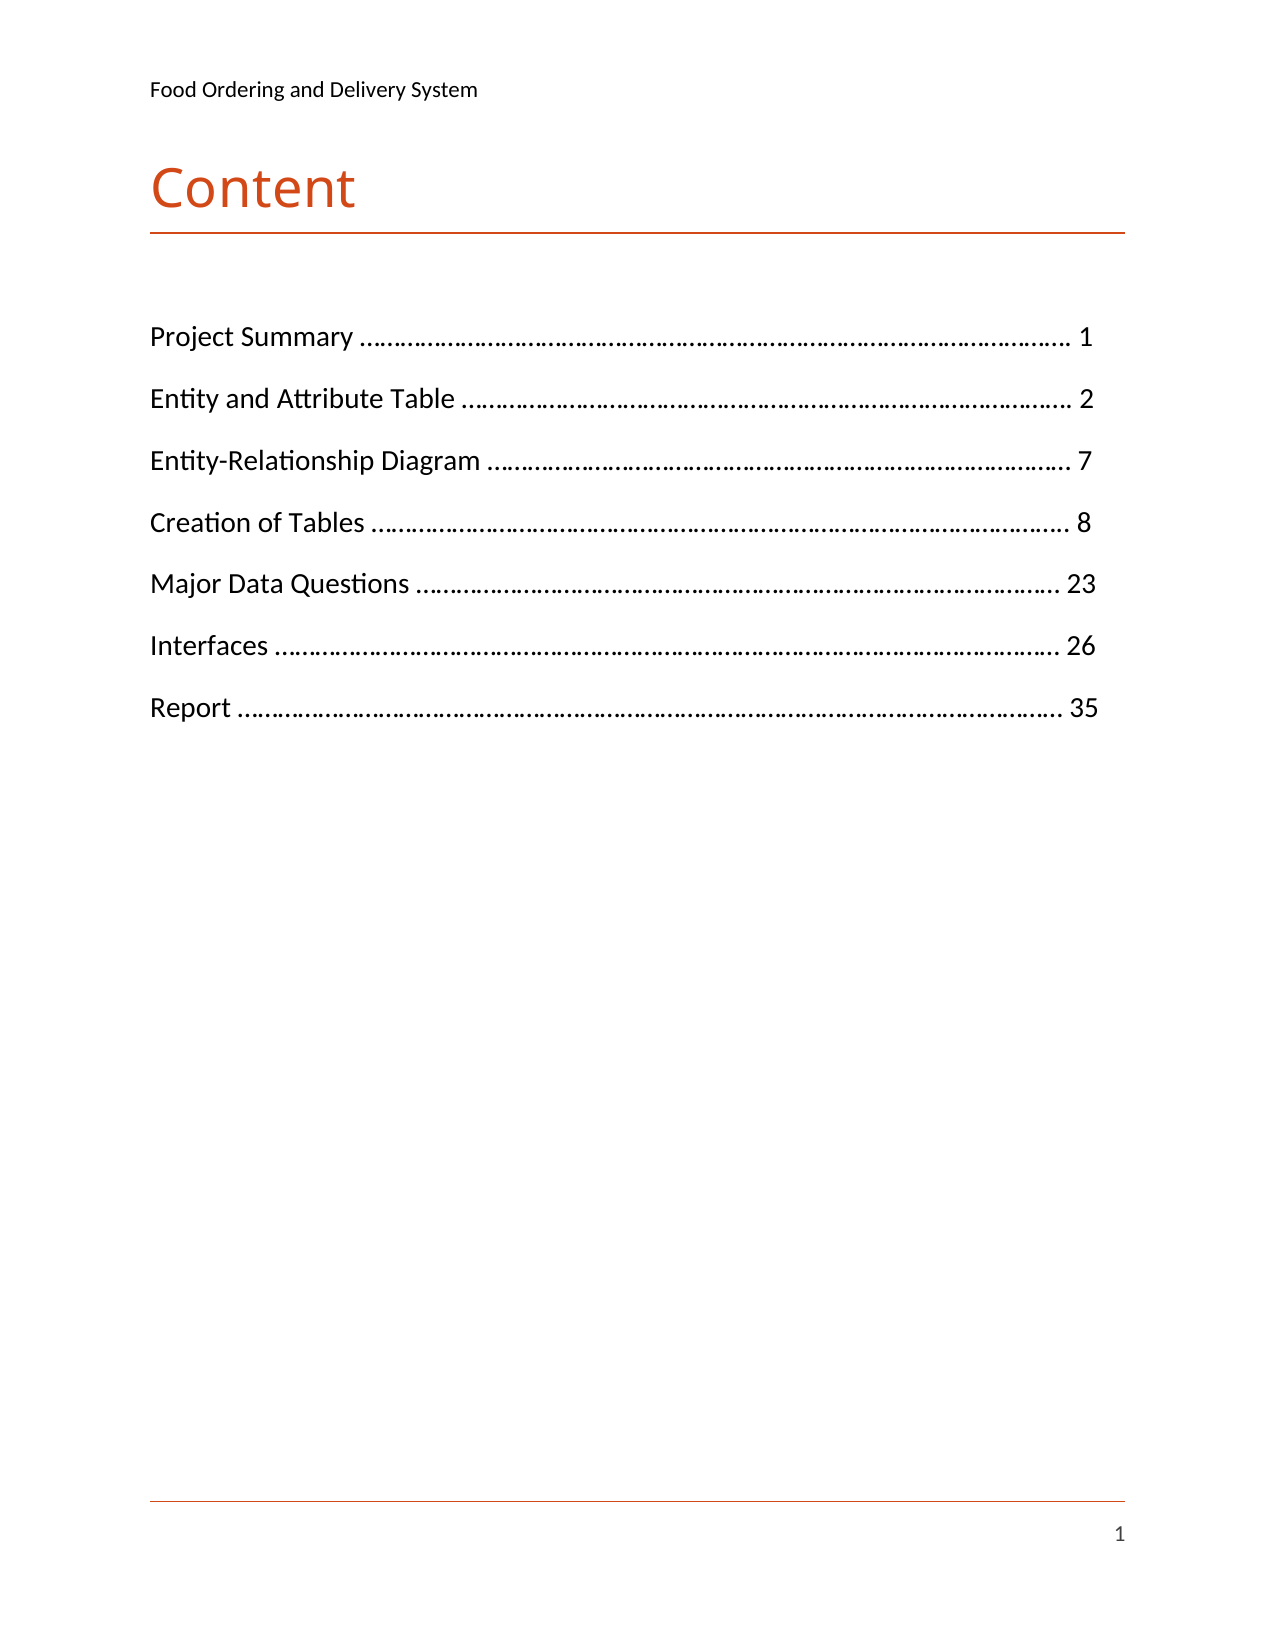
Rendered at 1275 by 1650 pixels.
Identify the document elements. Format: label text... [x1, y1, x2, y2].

text Interfaces ……………………………………………………………………………………………………… 26 [150, 627, 1125, 663]
text Major Data Questions …………………………………………………………………………………… 23 [150, 566, 1125, 601]
text Entity and Attribute Table ………………………………………………………………………………. 2 [150, 380, 1125, 416]
text Entity-Relationship Diagram …………………………………………………………………………… 7 [150, 442, 1125, 478]
title Content [150, 150, 1125, 232]
text Report …………………………………………………………………………………………………………… 35 [150, 689, 1125, 725]
text Project Summary ……………………………………………………………………………………………. 1 [150, 318, 1125, 354]
text Creation of Tables ………………………………………………………………………………………….. 8 [150, 504, 1125, 539]
